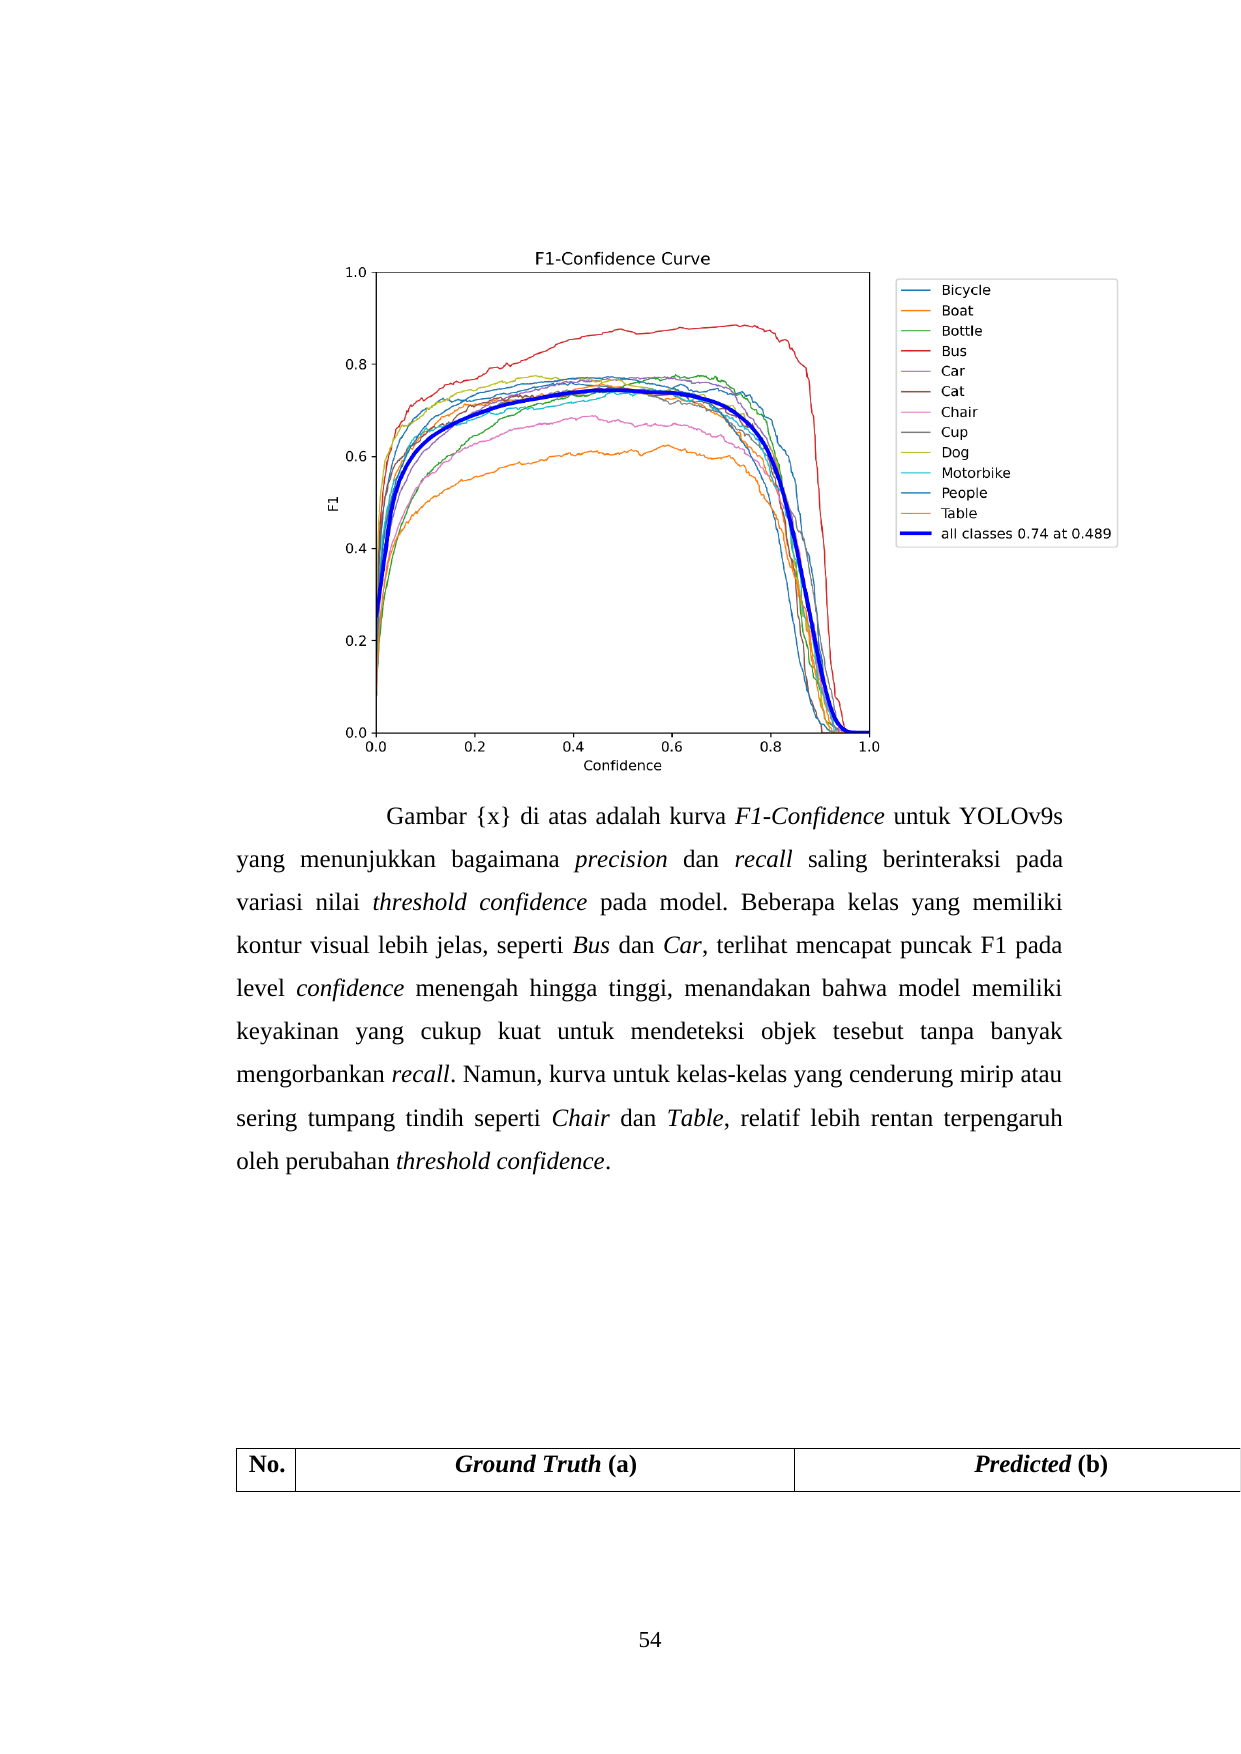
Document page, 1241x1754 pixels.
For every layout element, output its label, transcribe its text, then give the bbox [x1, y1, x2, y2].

text Gambar {x} di atas adalah kurva F1-Confidence untuk YOLOv9s yang menunjukkan bagaimana precision dan recall saling berinteraksi pada variasi nilai threshold confidence pada model. Beberapa kelas yang memiliki kontur visual lebih jelas, seperti Bus dan Car, terlihat mencapat puncak F1 pada level confidence menengah hingga tinggi, menandakan bahwa model memiliki keyakinan yang cukup kuat untuk mendeteksi objek tesebut tanpa banyak mengorbankan recall. Namun, kurva untuk kelas-kelas yang cenderung mirip atau sering tumpang tindih seperti Chair dan Table, relatif lebih rentan terpengaruh oleh perubahan threshold confidence. [236, 801, 1063, 1174]
table_header No. [237, 1449, 295, 1491]
picture [311, 236, 1138, 788]
table_header Ground Truth (a) [296, 1449, 794, 1491]
table_header Predicted (b) [795, 1449, 1240, 1491]
